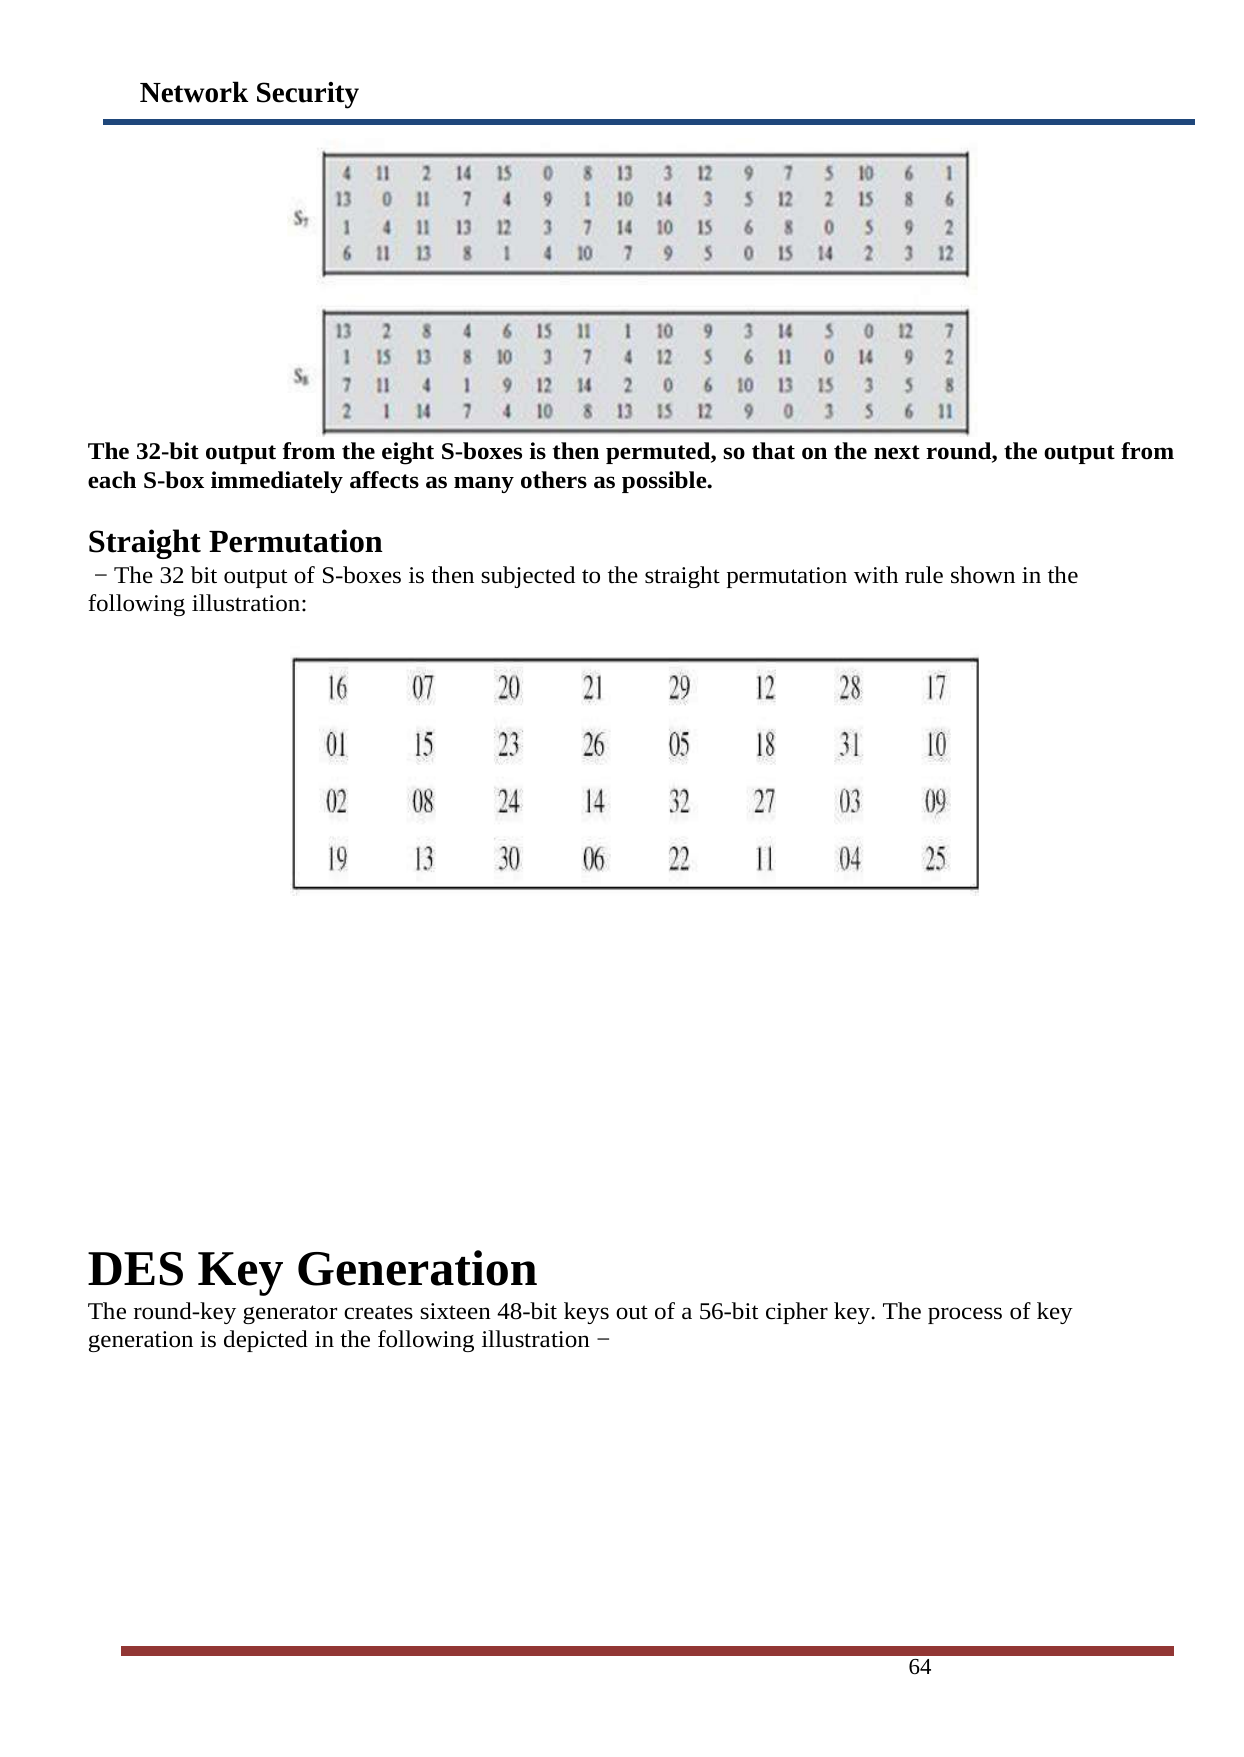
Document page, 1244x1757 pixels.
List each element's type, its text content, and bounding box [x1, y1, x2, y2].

text The round-key generator creates sixteen 48-bit keys out of a 56-bit cipher key. The process of key [88, 1297, 1204, 1324]
text The 32-bit output from the eight S-boxes is then permuted, so that on the next round, the output from each S-box immediately affects as many others as possible. [88, 437, 1204, 493]
picture [290, 646, 980, 896]
picture [287, 138, 978, 437]
text − The 32 bit output of S-boxes is then subjected to the straight permutation with rule shown in the following illustration: [88, 561, 1082, 617]
text Straight Permutation [88, 522, 1204, 559]
subtitle DES Key Generation [88, 1239, 1204, 1296]
text generation is depicted in the following illustration − [88, 1325, 1204, 1353]
